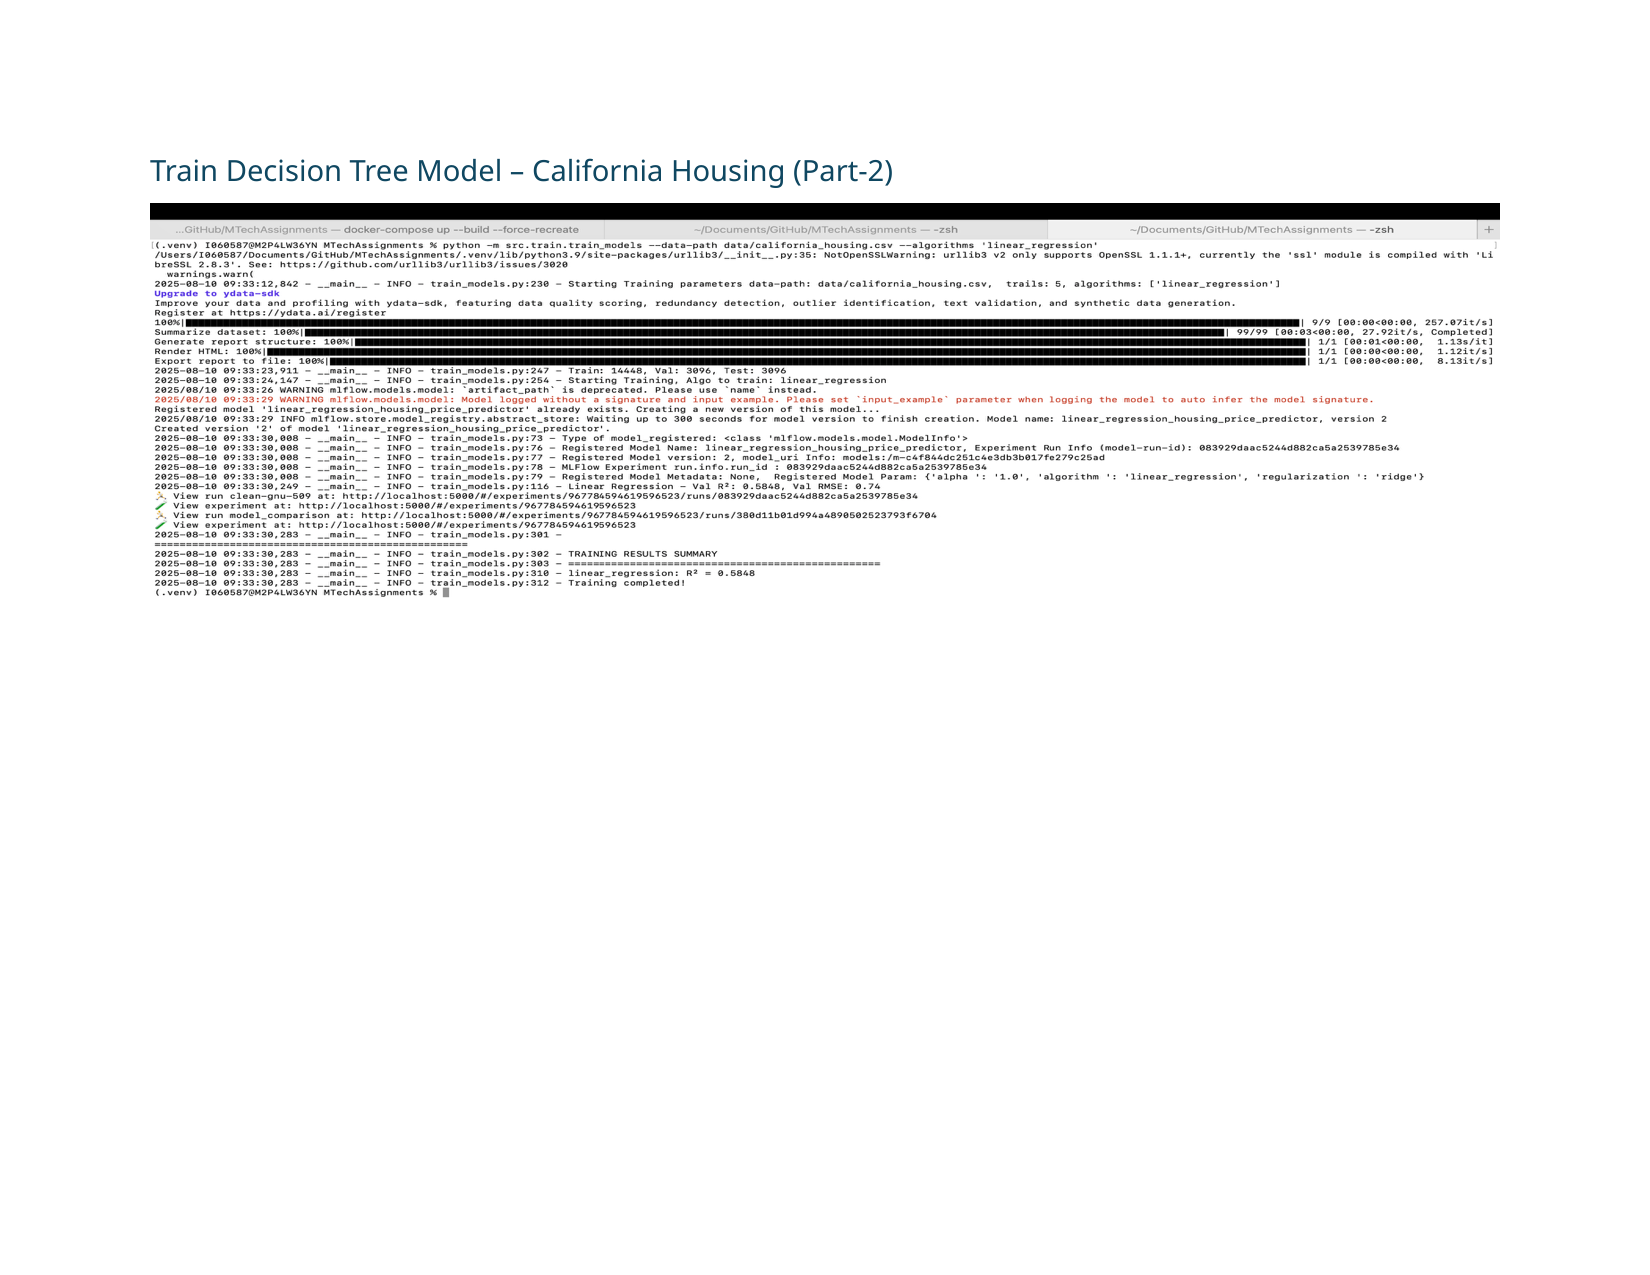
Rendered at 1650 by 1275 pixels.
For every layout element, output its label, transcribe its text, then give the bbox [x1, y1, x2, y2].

picture [150, 203, 1500, 782]
subtitle Train Decision Tree Model – California Housing (Part-2) [150, 150, 1500, 190]
